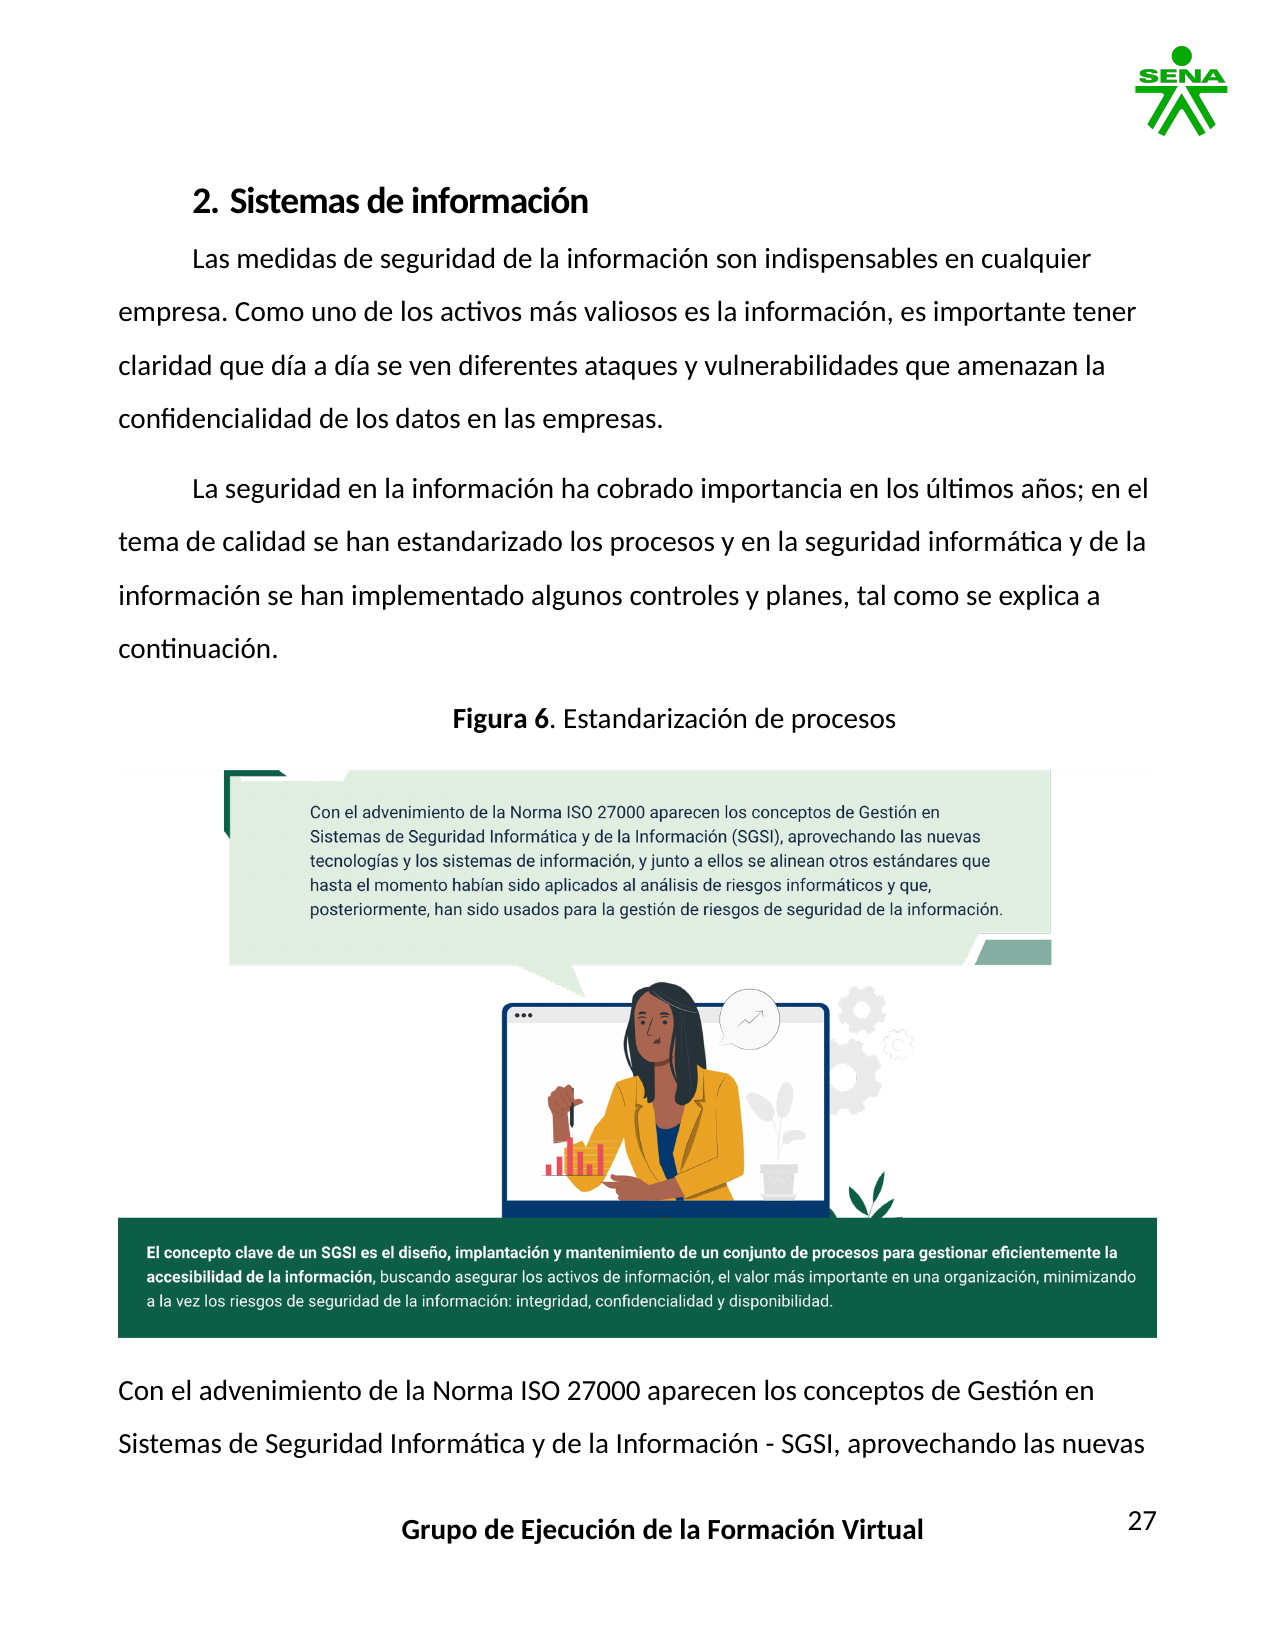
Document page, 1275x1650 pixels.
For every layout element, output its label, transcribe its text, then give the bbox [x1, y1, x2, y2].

subtitle Sistemas de información [192, 177, 1157, 223]
text Figura 6. Estandarización de procesos [118, 701, 1157, 736]
picture [118, 770, 1157, 1338]
picture [1135, 46, 1228, 136]
text La seguridad en la información ha cobrado importancia en los últimos años; en el tema de calidad se han estandarizado los procesos y en la seguridad informática y de la información se han implementado algunos controles y planes, tal como se explica a continuación. [118, 470, 1157, 666]
text Las medidas de seguridad de la información son indispensables en cualquier empresa. Como uno de los activos más valiosos es la información, es importante tener claridad que día a día se ven diferentes ataques y vulnerabilidades que amenazan la confidencialidad de los datos en las empresas. [118, 240, 1157, 436]
